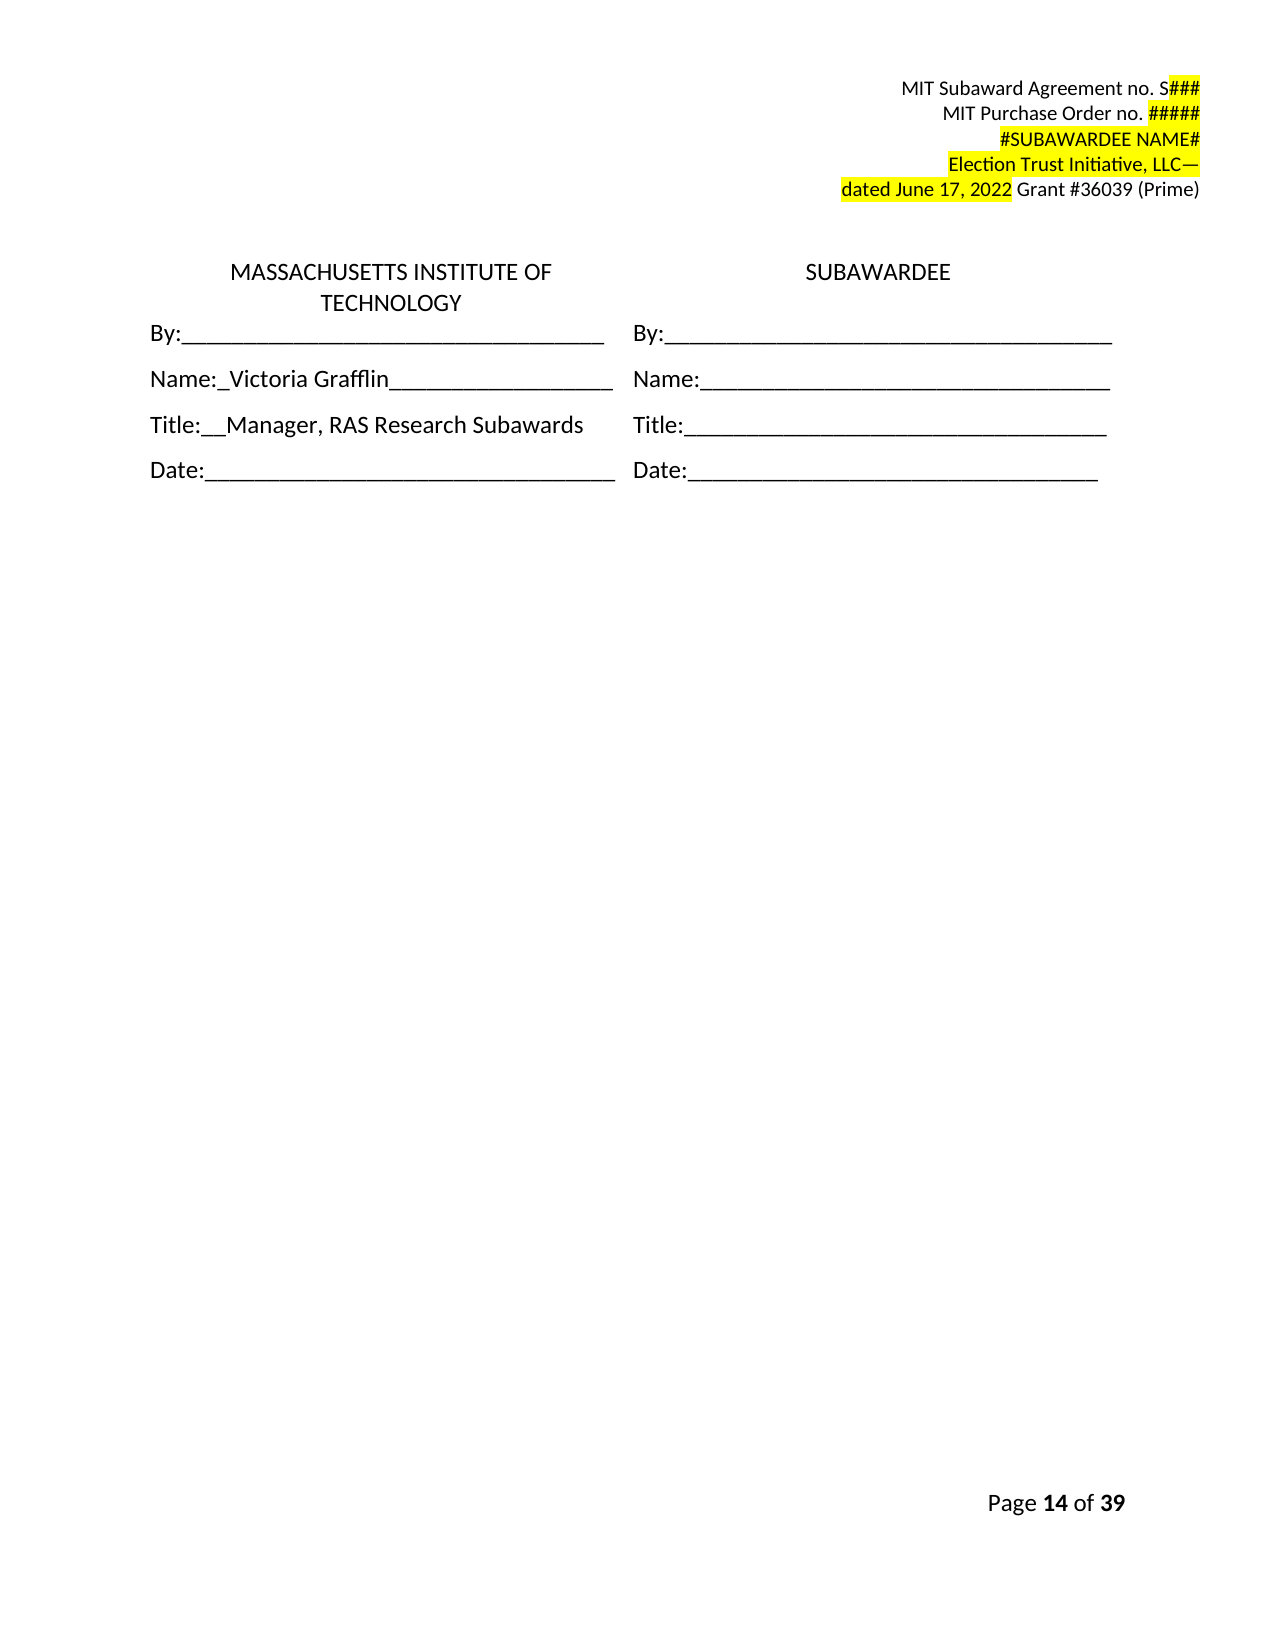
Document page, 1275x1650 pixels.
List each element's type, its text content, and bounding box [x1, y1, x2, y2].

table_header MASSACHUSETTS INSTITUTE OF TECHNOLOGY [150, 256, 632, 317]
table_cell By:____________________________________ Name:_________________________________ Title:__________________________________ Date:_________________________________ [633, 317, 1124, 499]
table_cell By:__________________________________ Name:_Victoria Grafflin__________________ Title:__Manager, RAS Research Subawards Date:_________________________________ [150, 317, 632, 499]
table_header SUBAWARDEE [633, 256, 1124, 317]
